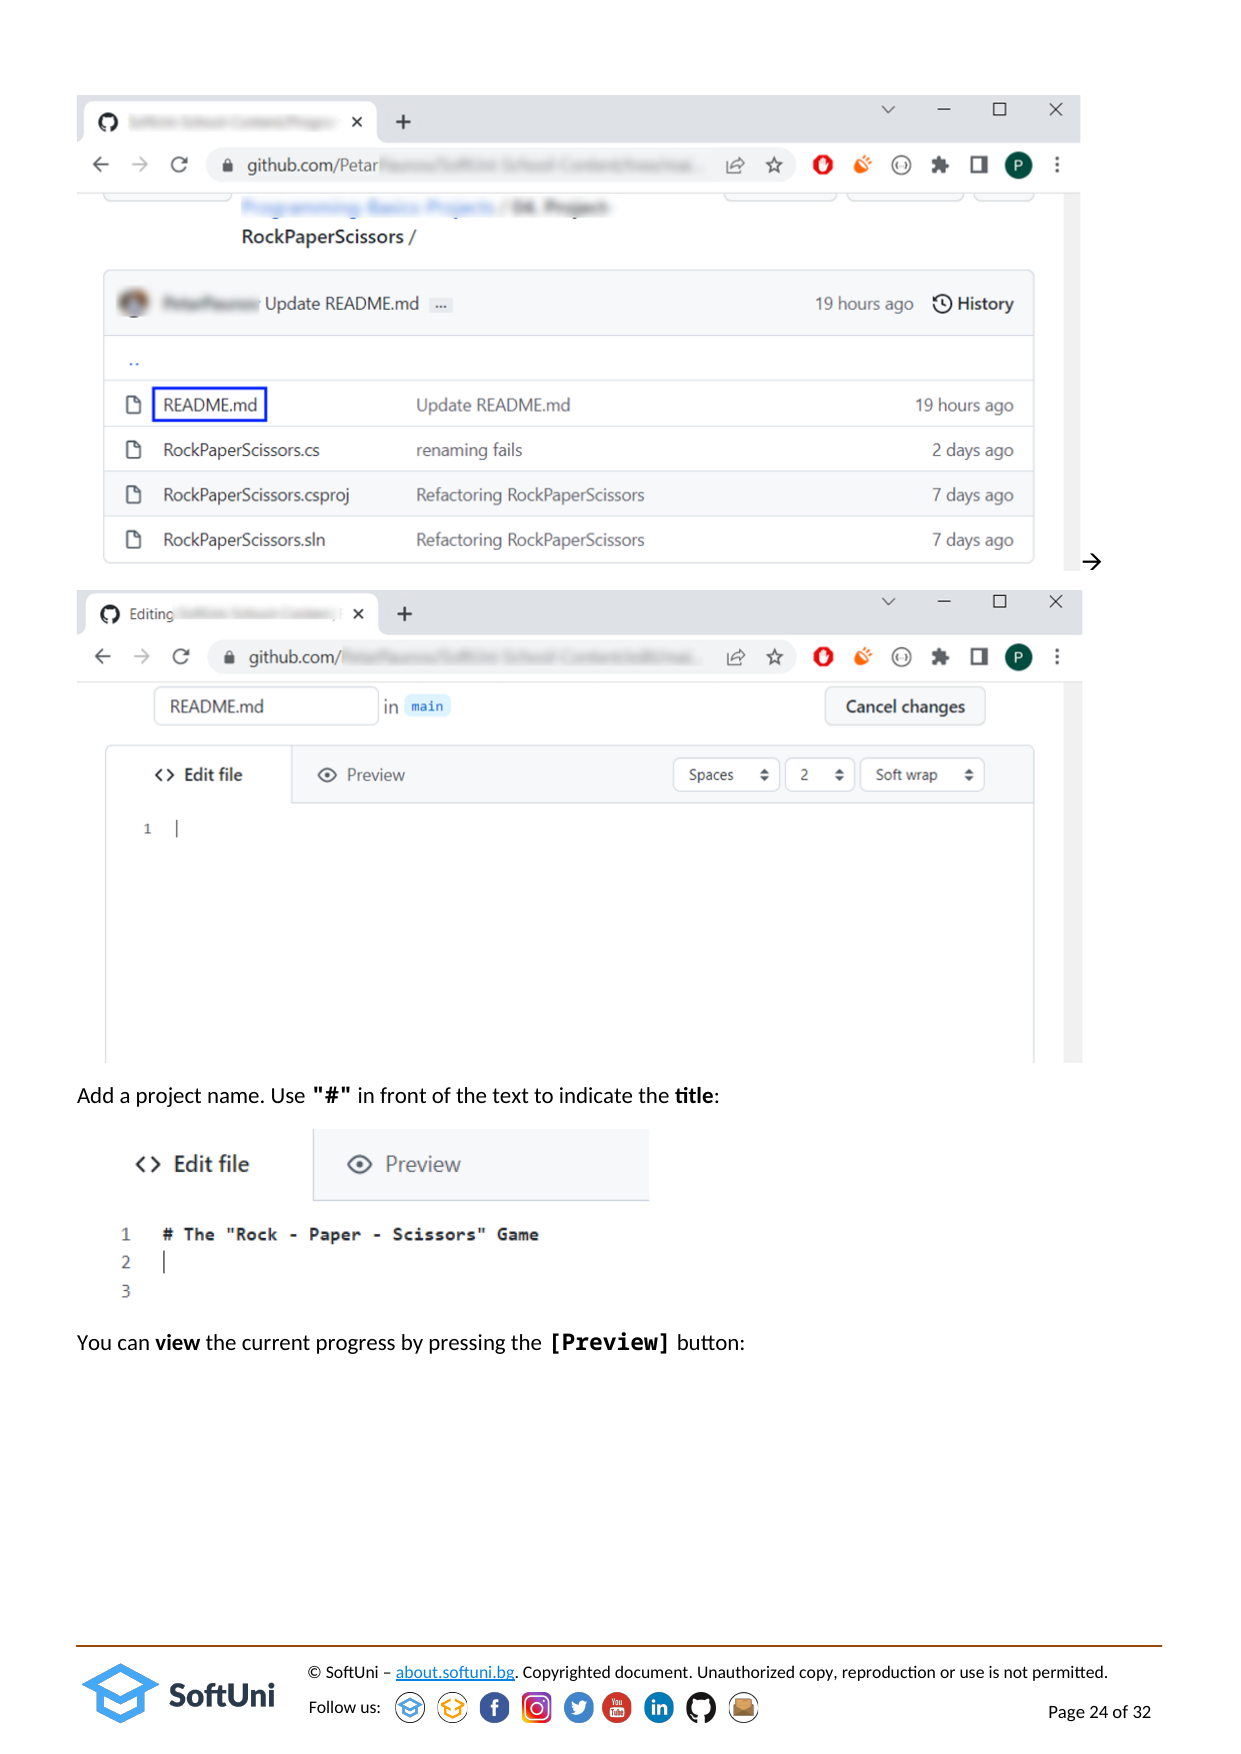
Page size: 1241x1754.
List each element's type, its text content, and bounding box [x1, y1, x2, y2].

picture [76, 1129, 650, 1309]
picture [76, 95, 1081, 571]
picture [479, 1692, 510, 1723]
picture [686, 1692, 716, 1723]
picture [665, 1692, 674, 1701]
picture [395, 1692, 425, 1723]
picture [437, 1692, 468, 1723]
picture [75, 1658, 281, 1729]
picture [665, 1714, 674, 1723]
picture [522, 1692, 552, 1723]
picture [564, 1692, 594, 1723]
picture [644, 1692, 653, 1701]
picture [76, 590, 1083, 1063]
text You can view the current progress by pressing the [Preview] button: [77, 1326, 1163, 1357]
picture [644, 1714, 653, 1723]
picture [728, 1692, 759, 1723]
text Add a project name. Use "#" in front of the text to indicate the title: [77, 1079, 1163, 1110]
picture [602, 1692, 632, 1723]
picture [658, 1705, 667, 1714]
